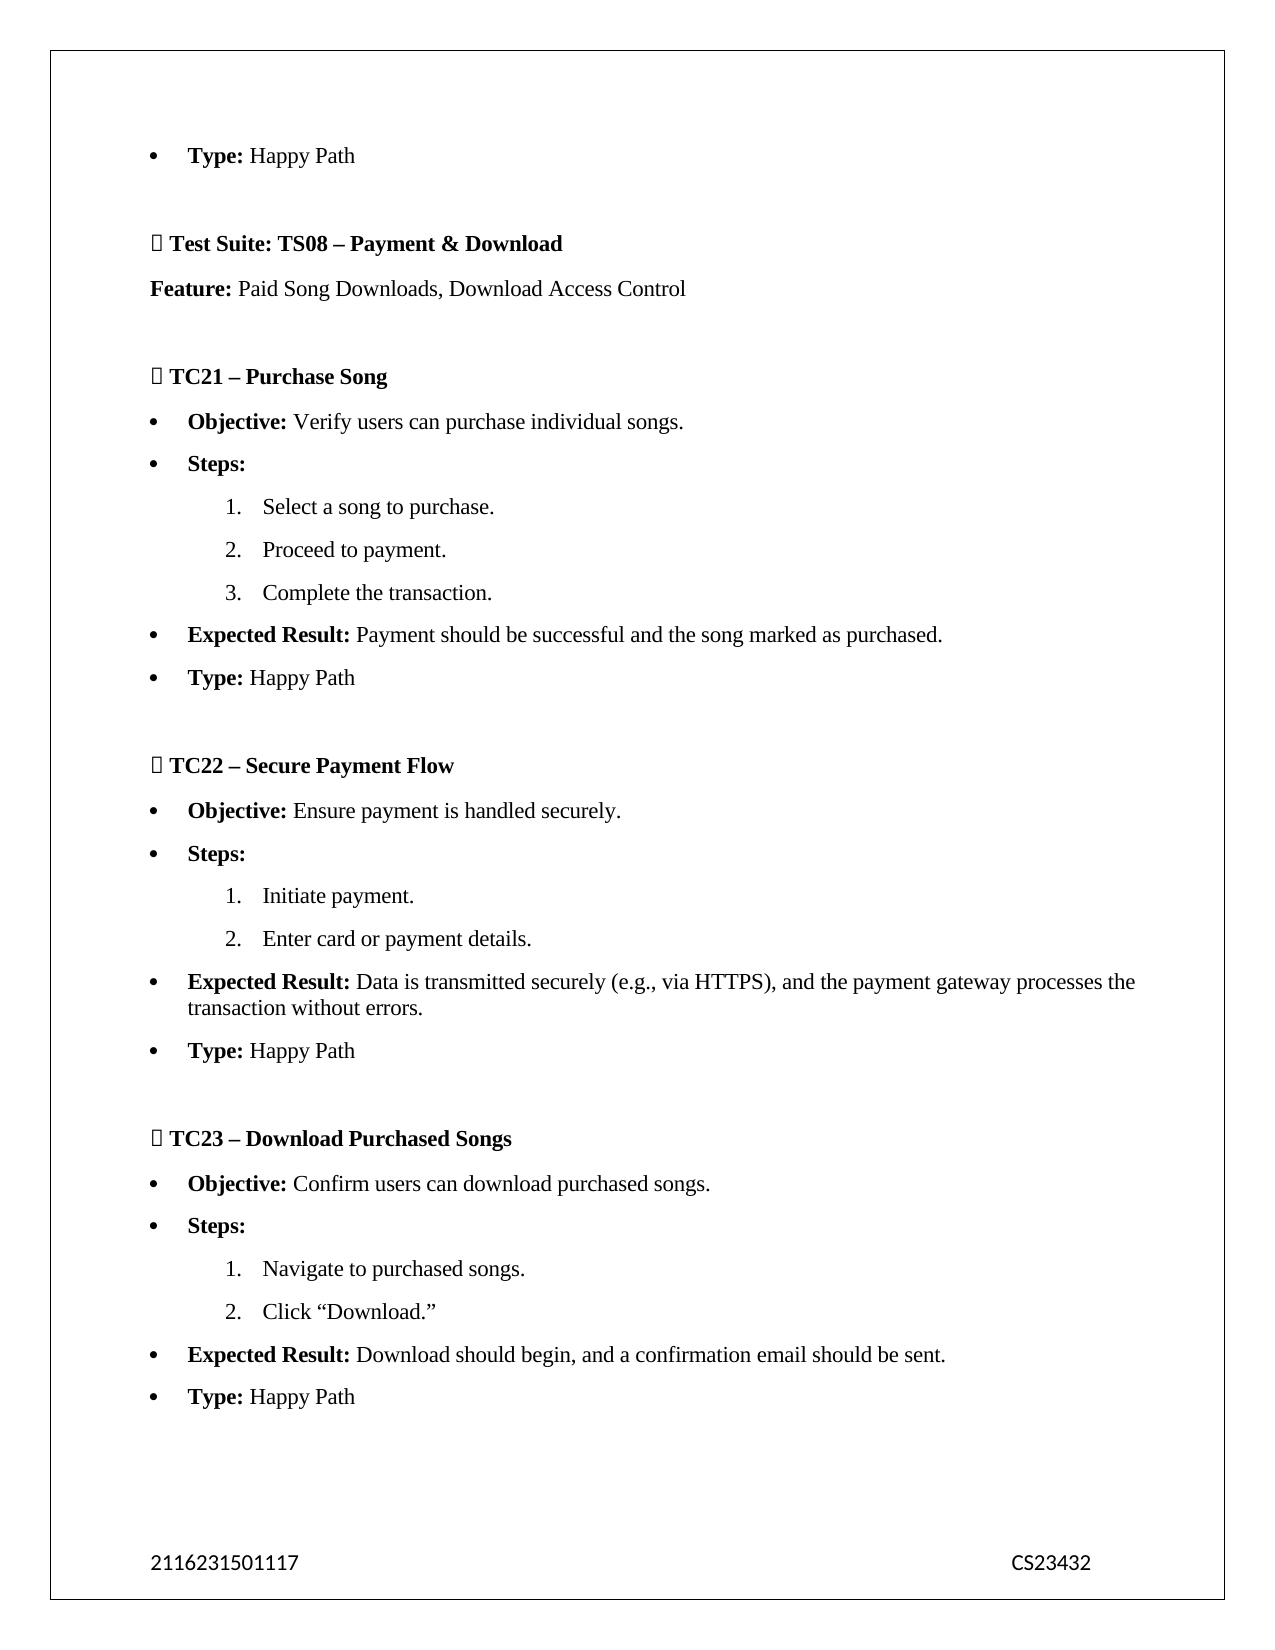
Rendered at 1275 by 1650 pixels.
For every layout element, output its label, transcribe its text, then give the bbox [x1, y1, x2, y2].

list Type: Happy Path [150, 1037, 1162, 1063]
list Objective: Verify users can purchase individual songs. [150, 408, 1162, 434]
list Expected Result: Data is transmitted securely (e.g., via HTTPS), and the payment gateway processes the transaction without errors. [150, 968, 1162, 1021]
list Steps: [150, 840, 1162, 866]
text 🔹 TC22 – Secure Payment Flow [150, 749, 1162, 781]
list Proceed to payment. [225, 536, 1162, 562]
list Steps: [150, 1213, 1162, 1239]
list Steps: [150, 450, 1162, 477]
list Select a song to purchase. [225, 493, 1162, 519]
list Objective: Confirm users can download purchased songs. [150, 1170, 1162, 1196]
list Type: Happy Path [150, 664, 1162, 690]
list Expected Result: Download should begin, and a confirmation email should be sent. [150, 1341, 1162, 1367]
text 🔹 TC21 – Purchase Song [150, 360, 1162, 391]
list Complete the transaction. [225, 578, 1162, 605]
list Navigate to purchased songs. [225, 1255, 1162, 1282]
list Type: Happy Path [150, 142, 1162, 168]
list Objective: Ensure payment is handled securely. [150, 797, 1162, 823]
list Click “Download.” [225, 1298, 1162, 1324]
list Type: Happy Path [150, 1383, 1162, 1410]
list Expected Result: Payment should be successful and the song marked as purchased. [150, 621, 1162, 648]
list Initiate payment. [225, 882, 1162, 909]
text Feature: Paid Song Downloads, Download Access Control [150, 275, 1162, 301]
text 🔹 TC23 – Download Purchased Songs [150, 1122, 1162, 1153]
list Enter card or payment details. [225, 925, 1162, 951]
text ✅ Test Suite: TS08 – Payment & Download [150, 227, 1162, 258]
